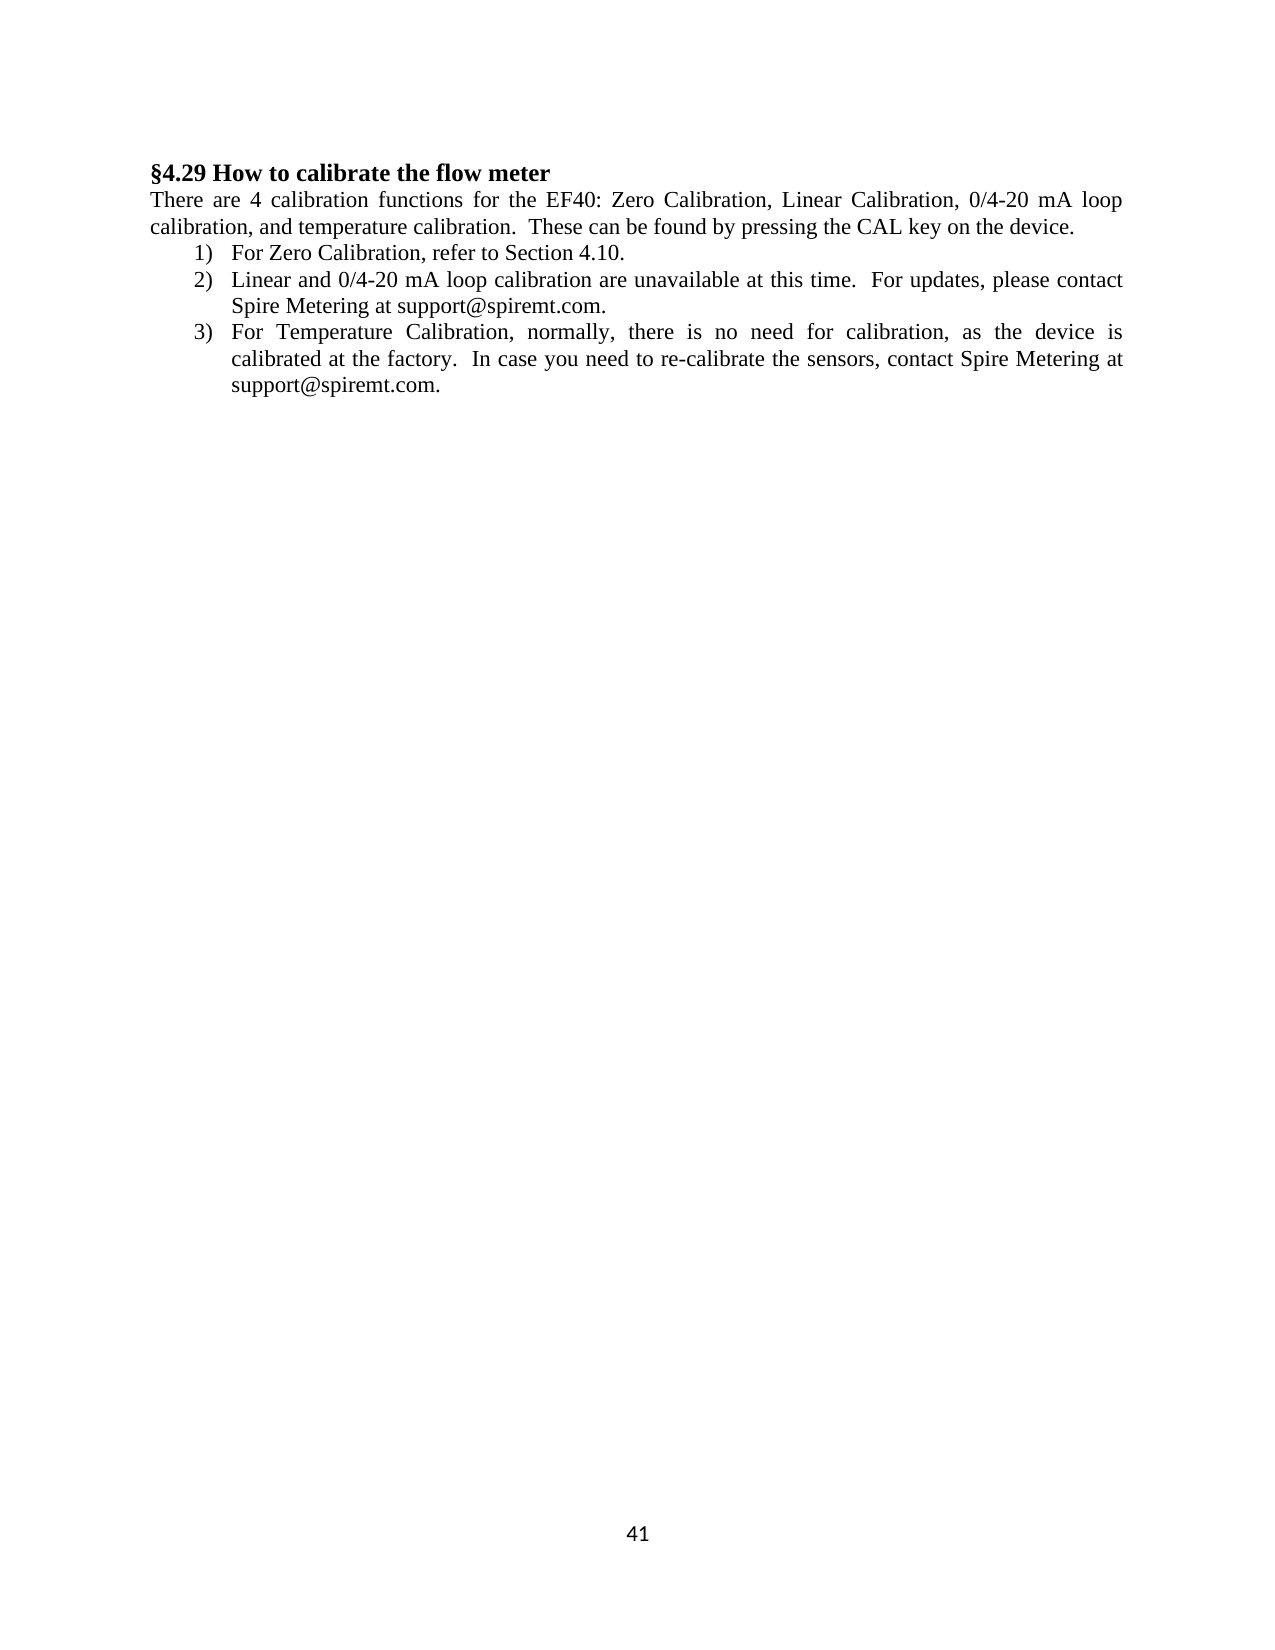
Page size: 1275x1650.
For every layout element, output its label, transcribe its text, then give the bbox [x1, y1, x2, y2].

list There are 4 calibration functions for the EF40: Zero Calibration, Linear Calibration, 0/4-20 mA loop calibration, and temperature calibration. These can be found by pressing the CAL key on the device. [150, 187, 1125, 239]
list For Zero Calibration, refer to Section 4.10. [194, 239, 1125, 266]
list For Temperature Calibration, normally, there is no need for calibration, as the device is calibrated at the factory. In case you need to re-calibrate the sensors, contact Spire Metering at support@spiremt.com. [194, 318, 1125, 397]
list Linear and 0/4-20 mA loop calibration are unavailable at this time. For updates, please contact Spire Metering at support@spiremt.com. [194, 266, 1125, 318]
subtitle §4.29 How to calibrate the flow meter [150, 158, 1125, 187]
